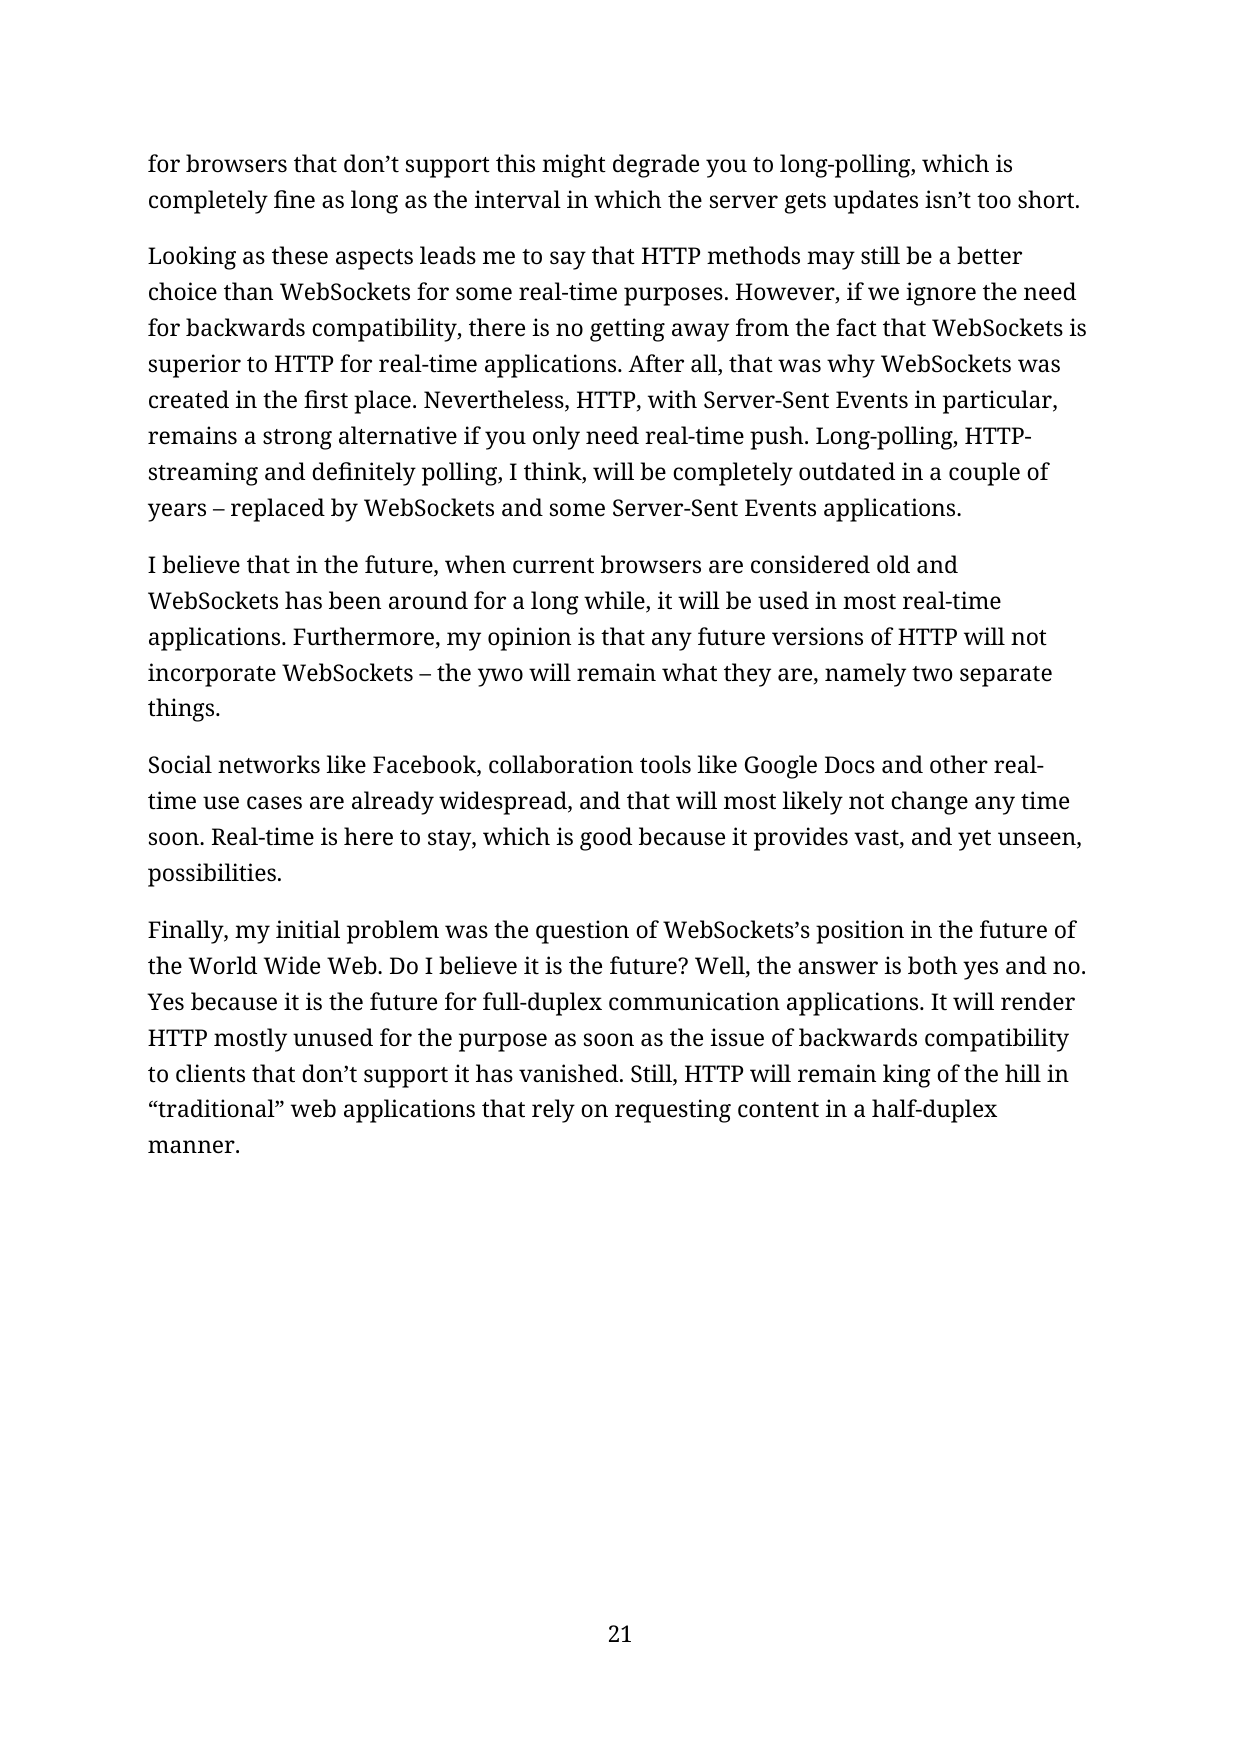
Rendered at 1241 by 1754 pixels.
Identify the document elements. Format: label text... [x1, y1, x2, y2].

text Social networks like Facebook, collaboration tools like Google Docs and other real-time use cases are already widespread, and that will most likely not change any time soon. Real-time is here to stay, which is good because it provides vast, and yet unseen, possibilities. [148, 749, 1093, 888]
text Looking as these aspects leads me to say that HTTP methods may still be a better choice than WebSockets for some real-time purposes. However, if we ignore the need for backwards compatibility, there is no getting away from the fact that WebSockets is superior to HTTP for real-time applications. After all, that was why WebSockets was created in the first place. Nevertheless, HTTP, with Server-Sent Events in particular, remains a strong alternative if you only need real-time push. Long-polling, HTTP-streaming and definitely polling, I think, will be completely outdated in a couple of years – replaced by WebSockets and some Server-Sent Events applications. [148, 240, 1093, 523]
text I believe that in the future, when current browsers are considered old and WebSockets has been around for a long while, it will be used in most real-time applications. Furthermore, my opinion is that any future versions of HTTP will not incorporate WebSockets – the ywo will remain what they are, namely two separate things. [148, 549, 1093, 724]
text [148, 148, 1093, 215]
text Finally, my initial problem was the question of WebSockets’s position in the future of the World Wide Web. Do I believe it is the future? Well, the answer is both yes and no. Yes because it is the future for full-duplex communication applications. It will render HTTP mostly unused for the purpose as soon as the issue of backwards compatibility to clients that don’t support it has vanished. Still, HTTP will remain king of the hill in “traditional” web applications that rely on requesting content in a half-duplex manner. [148, 914, 1093, 1161]
